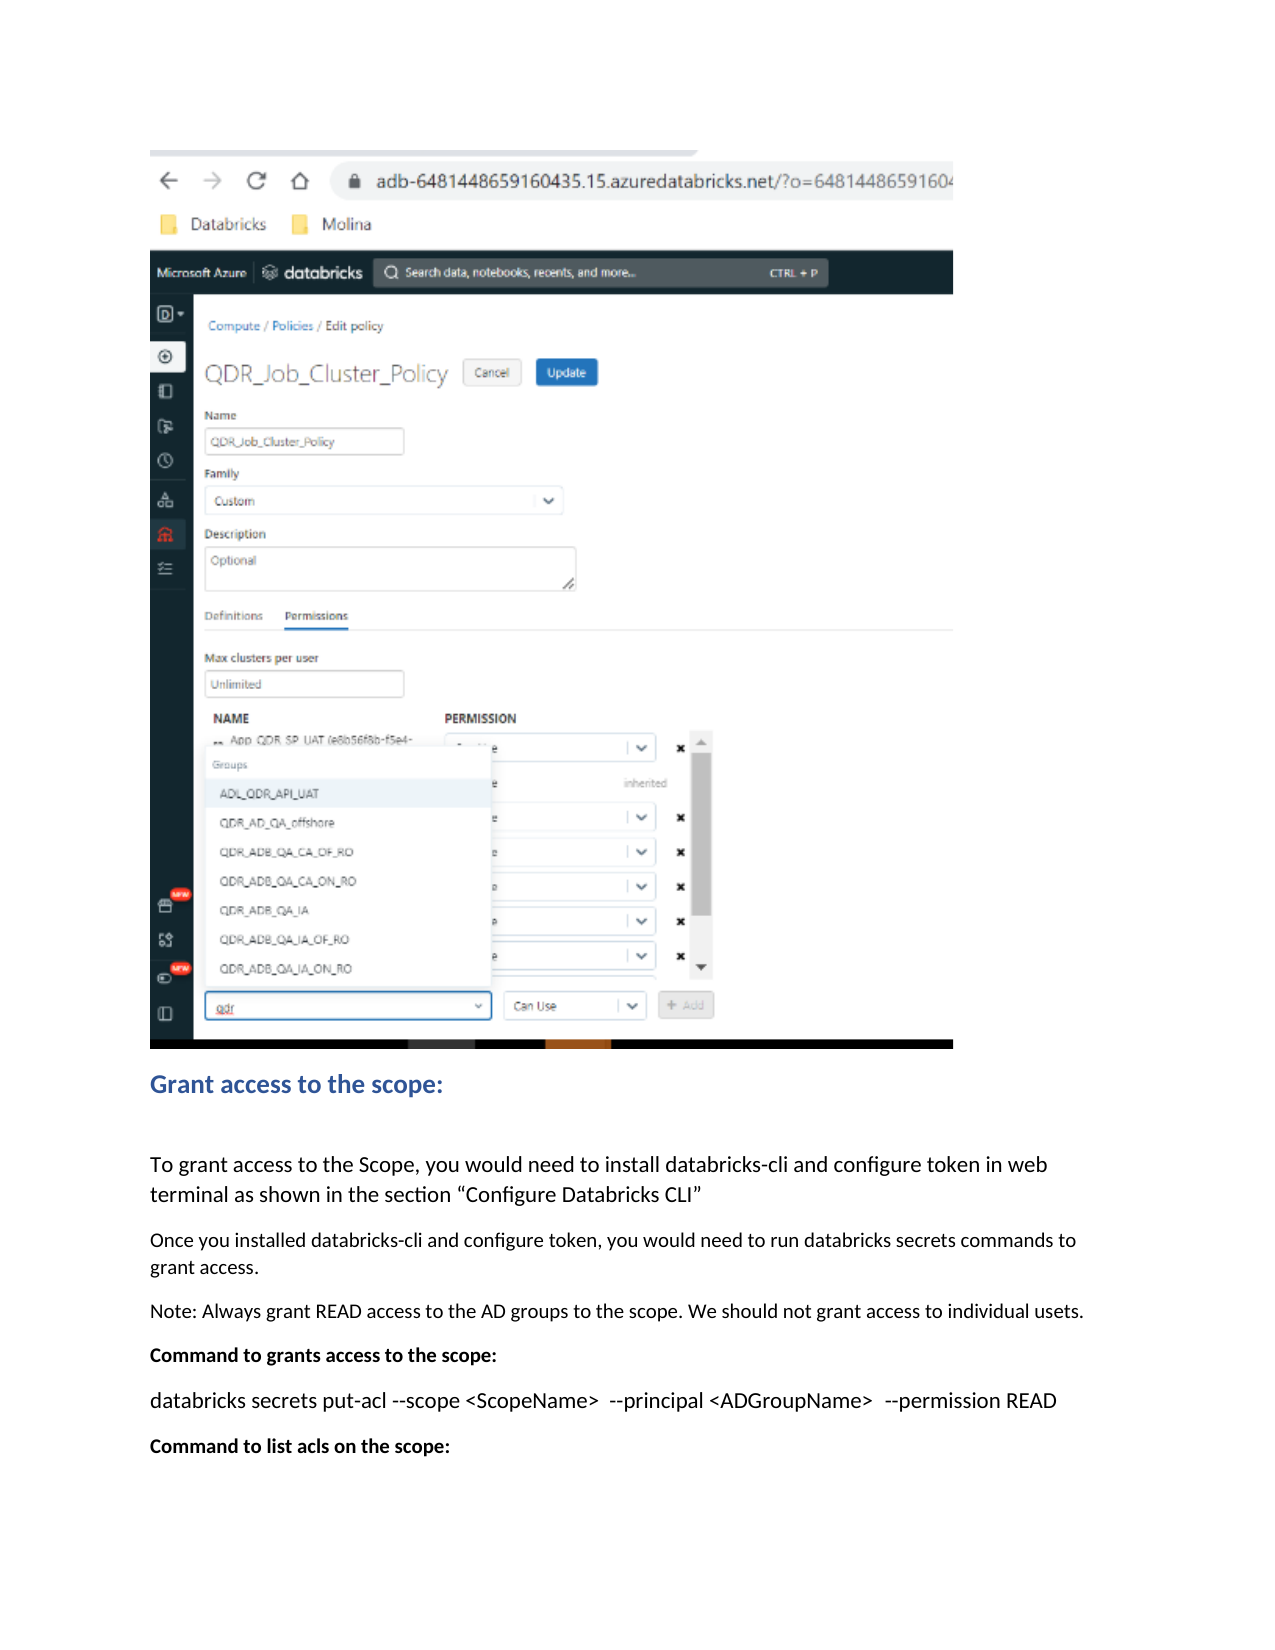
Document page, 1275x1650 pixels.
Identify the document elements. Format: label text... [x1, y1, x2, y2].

text Once you installed databricks-cli and configure token, you would need to run databricks secrets commands to grant access. [150, 1227, 1125, 1280]
text databricks secrets put-acl --scope <ScopeName> --principal <ADGroupName> --permission READ [150, 1386, 1125, 1414]
text Note: Always grant READ access to the AD groups to the scope. We should not grant access to individual usets. [150, 1298, 1125, 1324]
picture [150, 150, 954, 1049]
text To grant access to the Scope, you would need to install databricks-cli and configure token in web terminal as shown in the section “Configure Databricks CLI” [150, 1150, 1125, 1208]
subtitle Grant access to the scope: [150, 1067, 1125, 1100]
text Command to list acls on the scope: [150, 1433, 1125, 1459]
text Command to grants access to the scope: [150, 1342, 1125, 1368]
